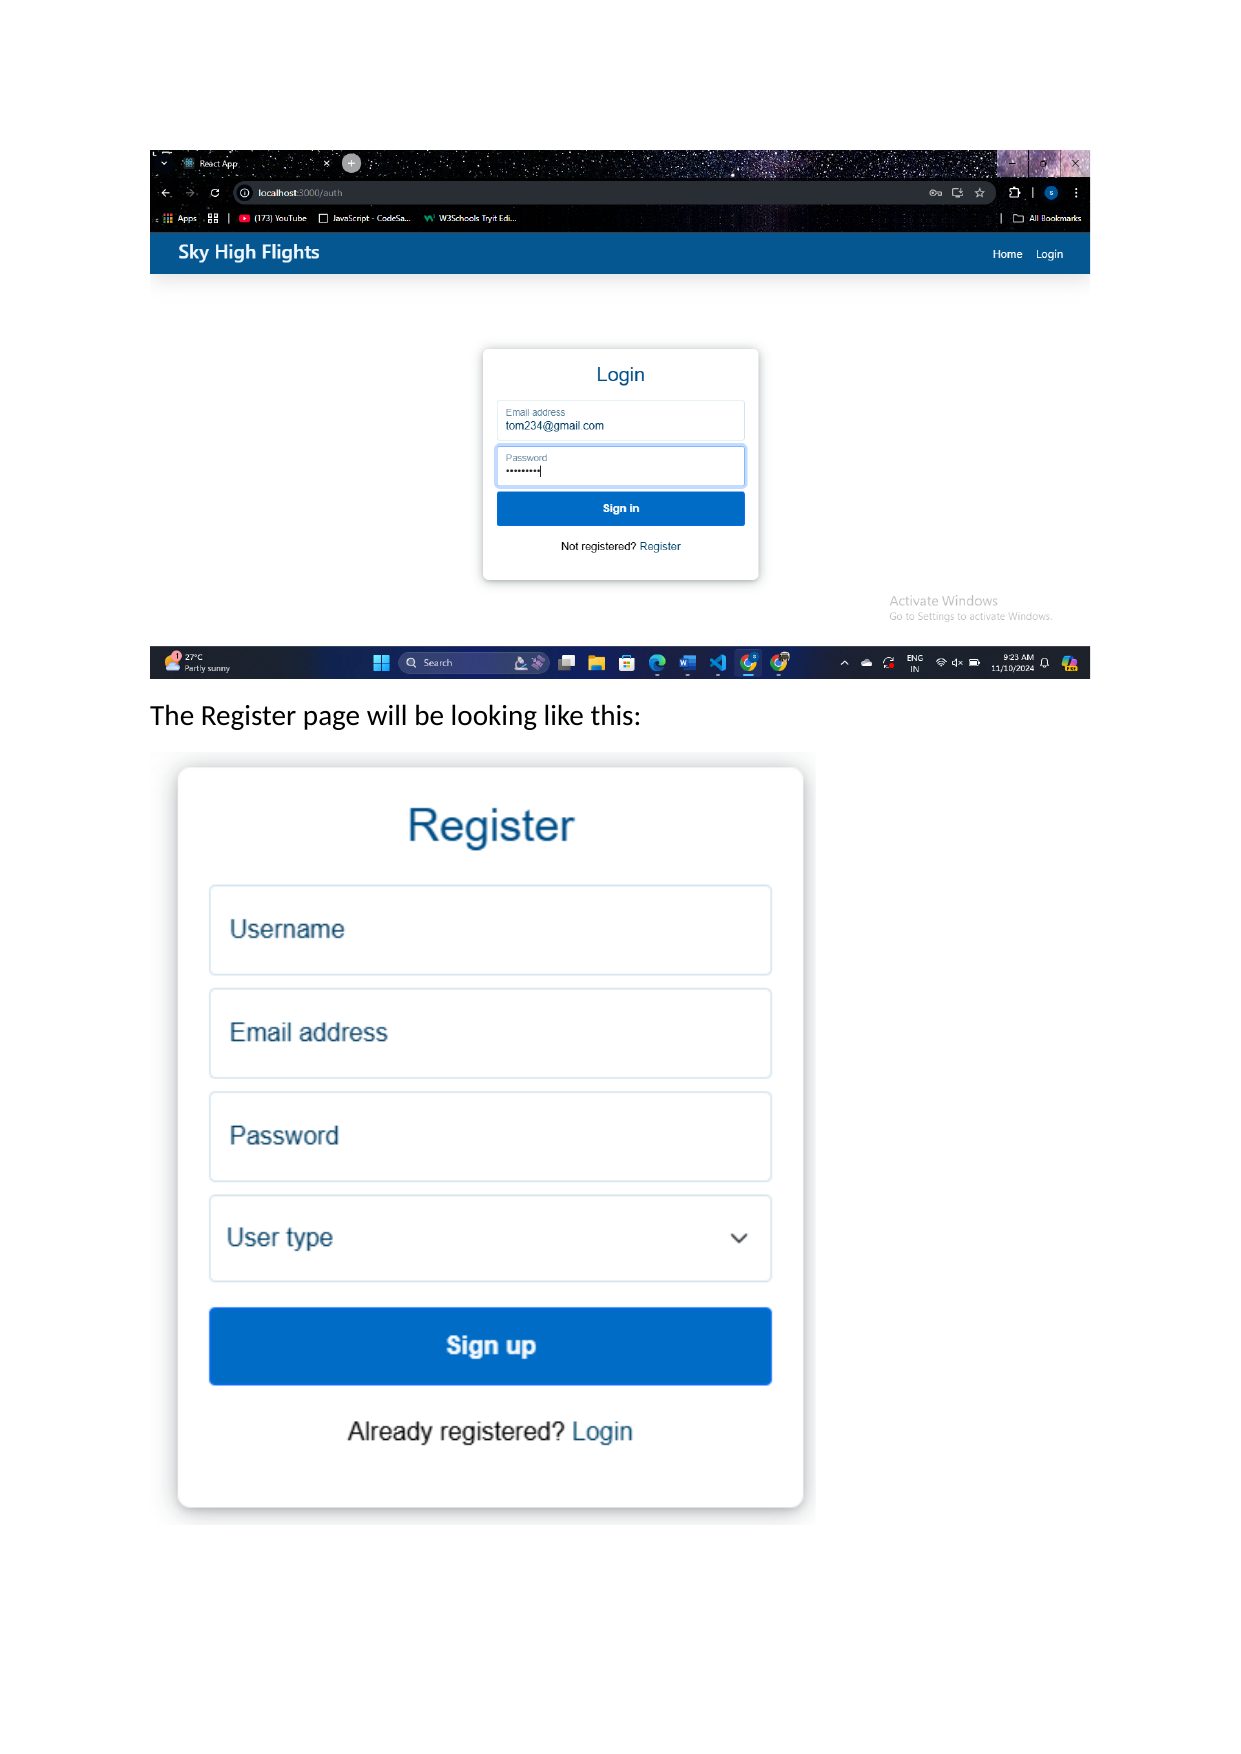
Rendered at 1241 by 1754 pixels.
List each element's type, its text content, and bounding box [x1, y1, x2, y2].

picture [150, 150, 1091, 679]
text The Register page will be looking like this: [150, 697, 1090, 733]
picture [150, 752, 816, 1525]
